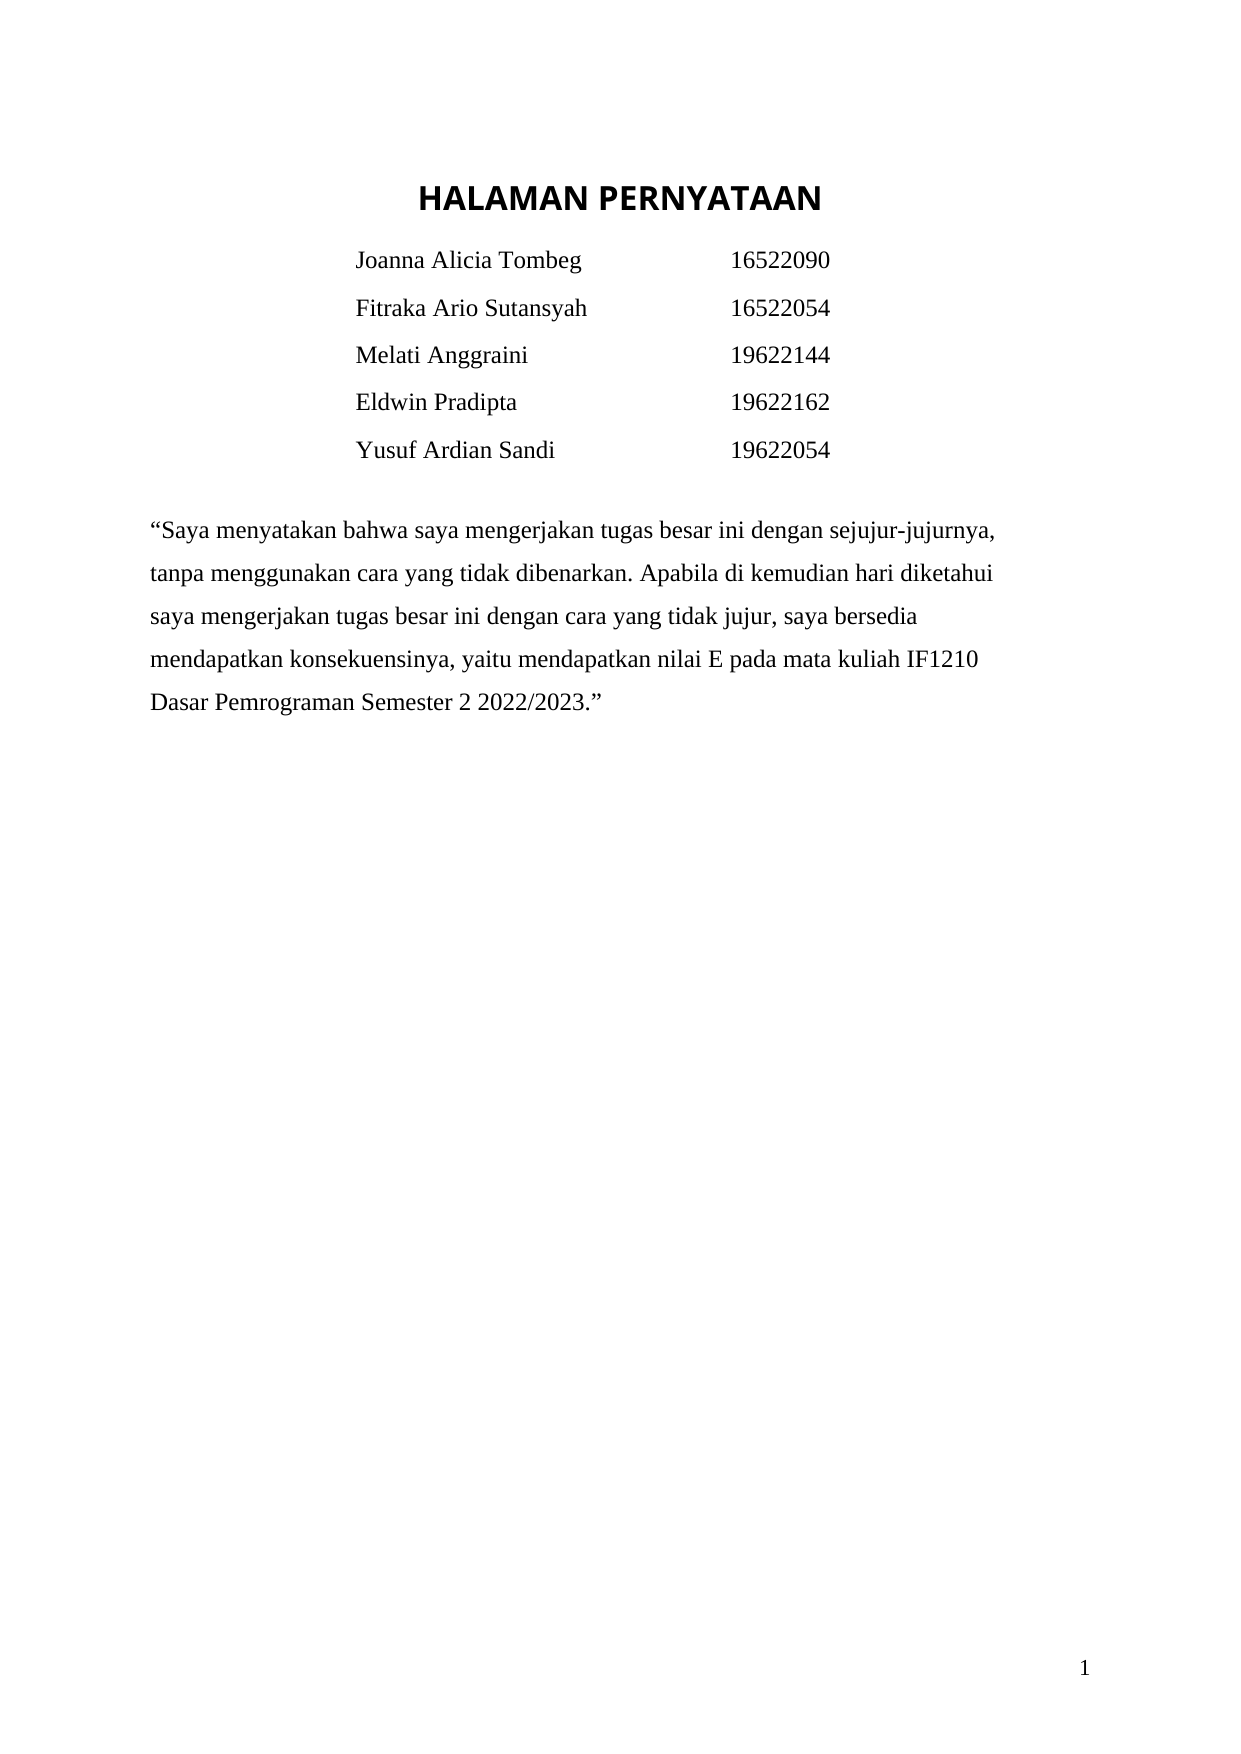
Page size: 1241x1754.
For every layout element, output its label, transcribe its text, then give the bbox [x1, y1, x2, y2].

text Joanna Alicia Tombeg 16522090 [150, 245, 1035, 274]
subtitle HALAMAN PERNYATAAN [150, 175, 1090, 220]
text Eldwin Pradipta 19622162 [150, 387, 1035, 416]
text Fitraka Ario Sutansyah 16522054 [150, 293, 1035, 322]
text “Saya menyatakan bahwa saya mengerjakan tugas besar ini dengan sejujur-jujurnya, tanpa menggunakan cara yang tidak dibenarkan. Apabila di kemudian hari diketahui saya mengerjakan tugas besar ini dengan cara yang tidak jujur, saya bersedia mendapatkan konsekuensinya, yaitu mendapatkan nilai E pada mata kuliah IF1210 Dasar Pemrograman Semester 2 2022/2023.” [150, 515, 1035, 716]
text Melati Anggraini 19622144 [150, 340, 1035, 369]
text Yusuf Ardian Sandi 19622054 [150, 435, 1035, 463]
